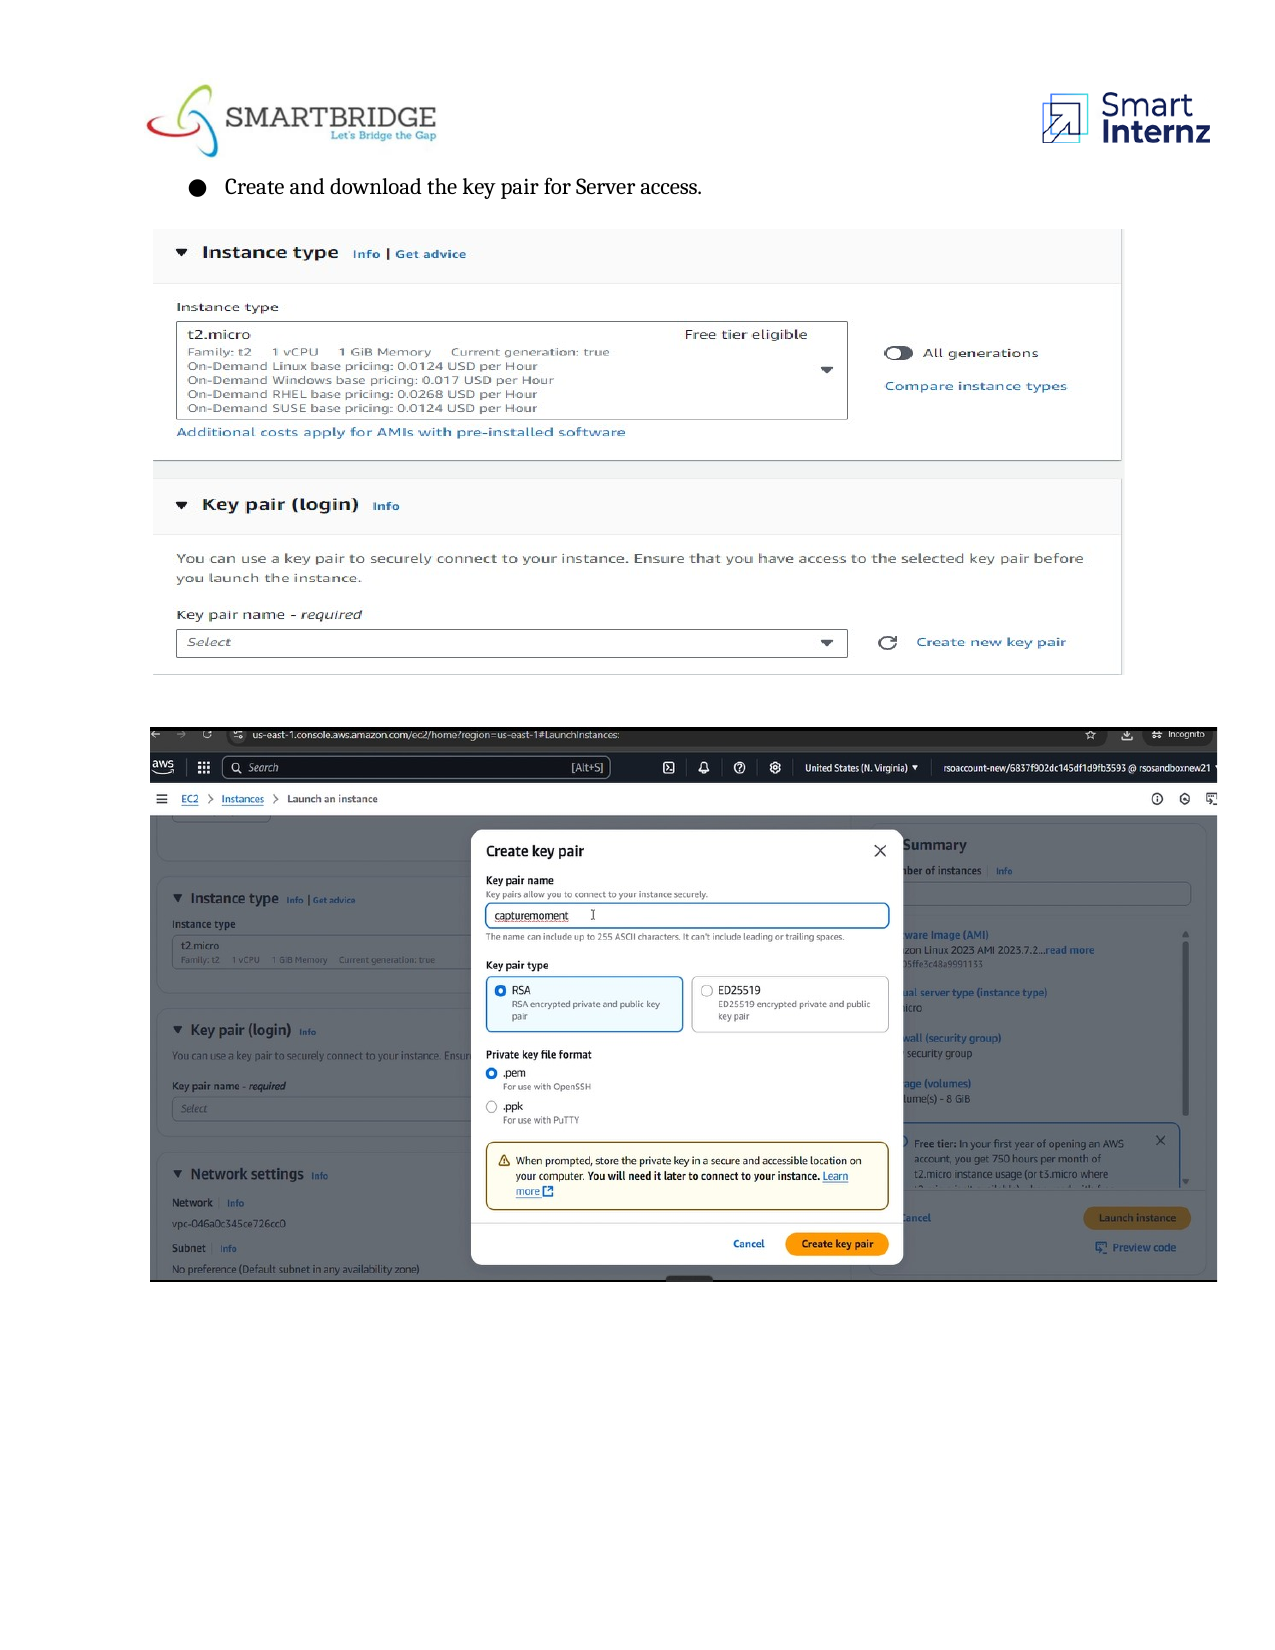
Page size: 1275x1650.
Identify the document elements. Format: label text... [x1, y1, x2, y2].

picture [153, 229, 1125, 675]
list Create and download the key pair for Server access. [187, 170, 1275, 201]
picture [143, 78, 439, 161]
picture [1037, 92, 1214, 143]
picture [150, 727, 1218, 1282]
